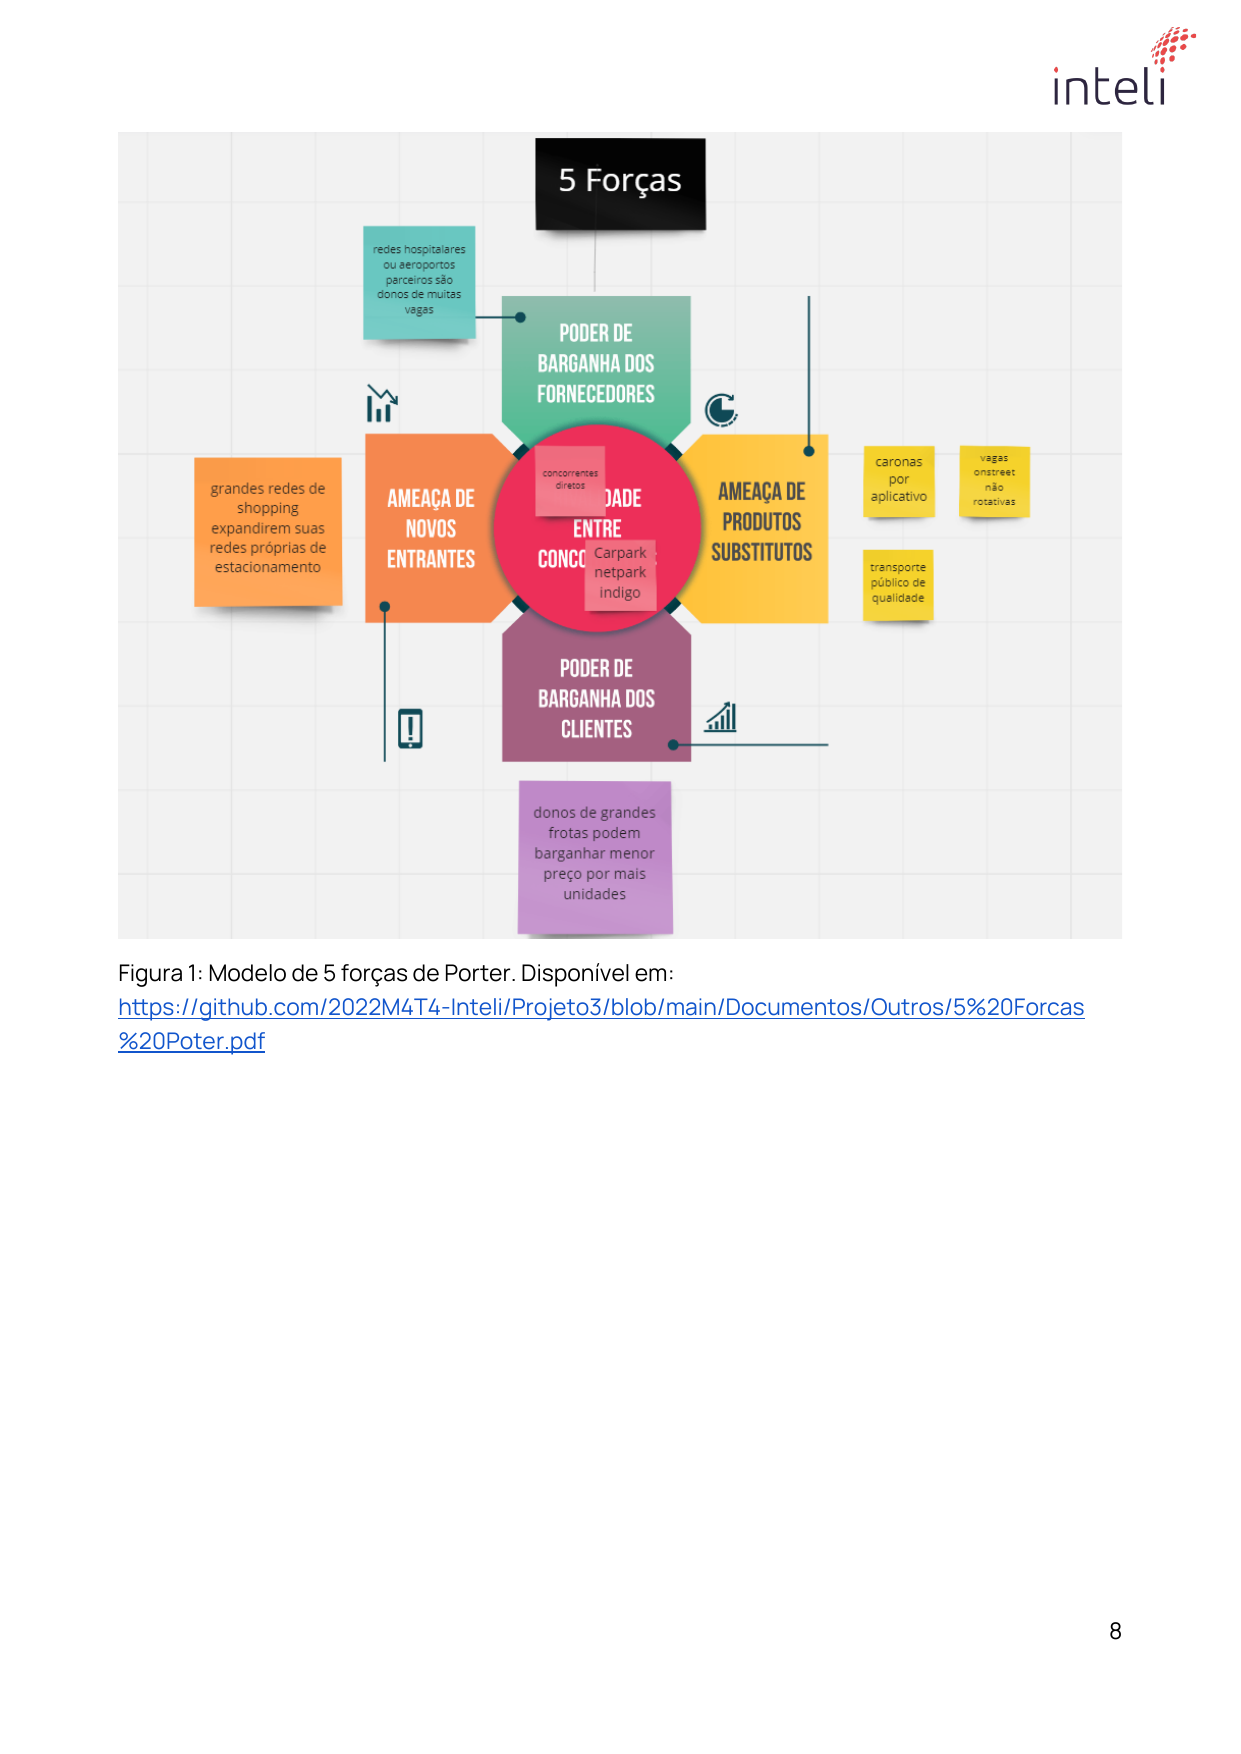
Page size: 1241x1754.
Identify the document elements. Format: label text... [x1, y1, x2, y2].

picture [118, 132, 1123, 939]
text Figura 1: Modelo de 5 forças de Porter. Disponível em: https://github.com/2022M4T4-Inteli/Projeto3/blob/main/Documentos/Outros/5%20Forcas%20Poter.pdf [118, 957, 1122, 1056]
picture [1054, 27, 1197, 105]
